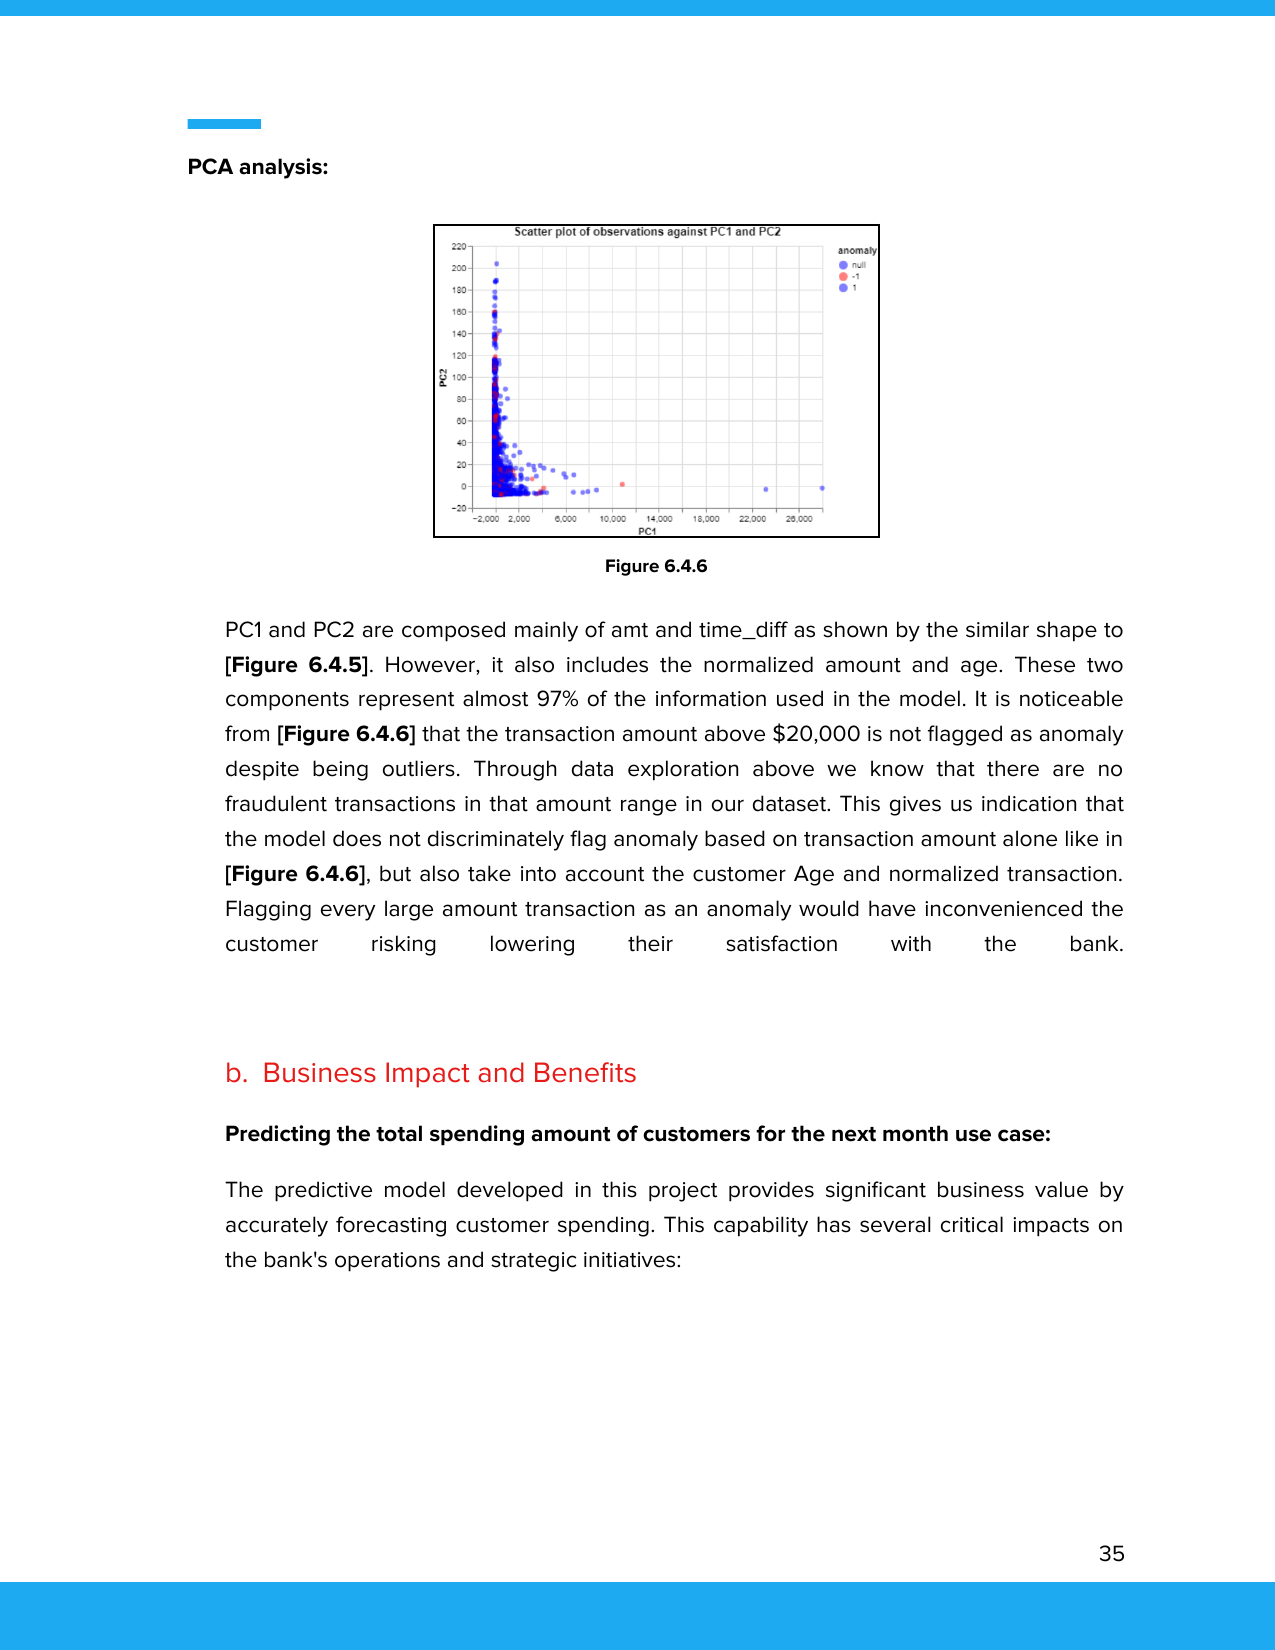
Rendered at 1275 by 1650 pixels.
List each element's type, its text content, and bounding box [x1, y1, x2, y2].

text Predicting the total spending amount of customers for the next month use case: [187, 1121, 1125, 1149]
text The predictive model developed in this project provides significant business value by accurately forecasting customer spending. This capability has several critical impacts on the bank's operations and strategic initiatives: [225, 1177, 1125, 1274]
text PC1 and PC2 are composed mainly of amt and time_diff as shown by the similar shape to [Figure 6.4.5]. However, it also includes the normalized amount and age. These two components represent almost 97% of the information used in the model. It is noticeable from [Figure 6.4.6] that the transaction amount above $20,000 is not flagged as anomaly despite being outliers. Through data exploration above we know that there are no fraudulent transactions in that amount range in our dataset. This gives us indication that the model does not discriminately flag anomaly based on transaction amount alone like in [Figure 6.4.6], but also take into account the customer Age and normalized transaction. Flagging every large amount transaction as an anomaly would have inconvenienced the customer risking lowering their satisfaction with the bank. [225, 616, 1125, 1028]
subtitle Business Impact and Benefits [225, 1056, 1125, 1091]
text PCA analysis: [187, 154, 1125, 182]
picture [435, 226, 878, 536]
picture [0, 0, 1275, 16]
picture [187, 119, 261, 129]
picture [0, 1582, 1275, 1650]
